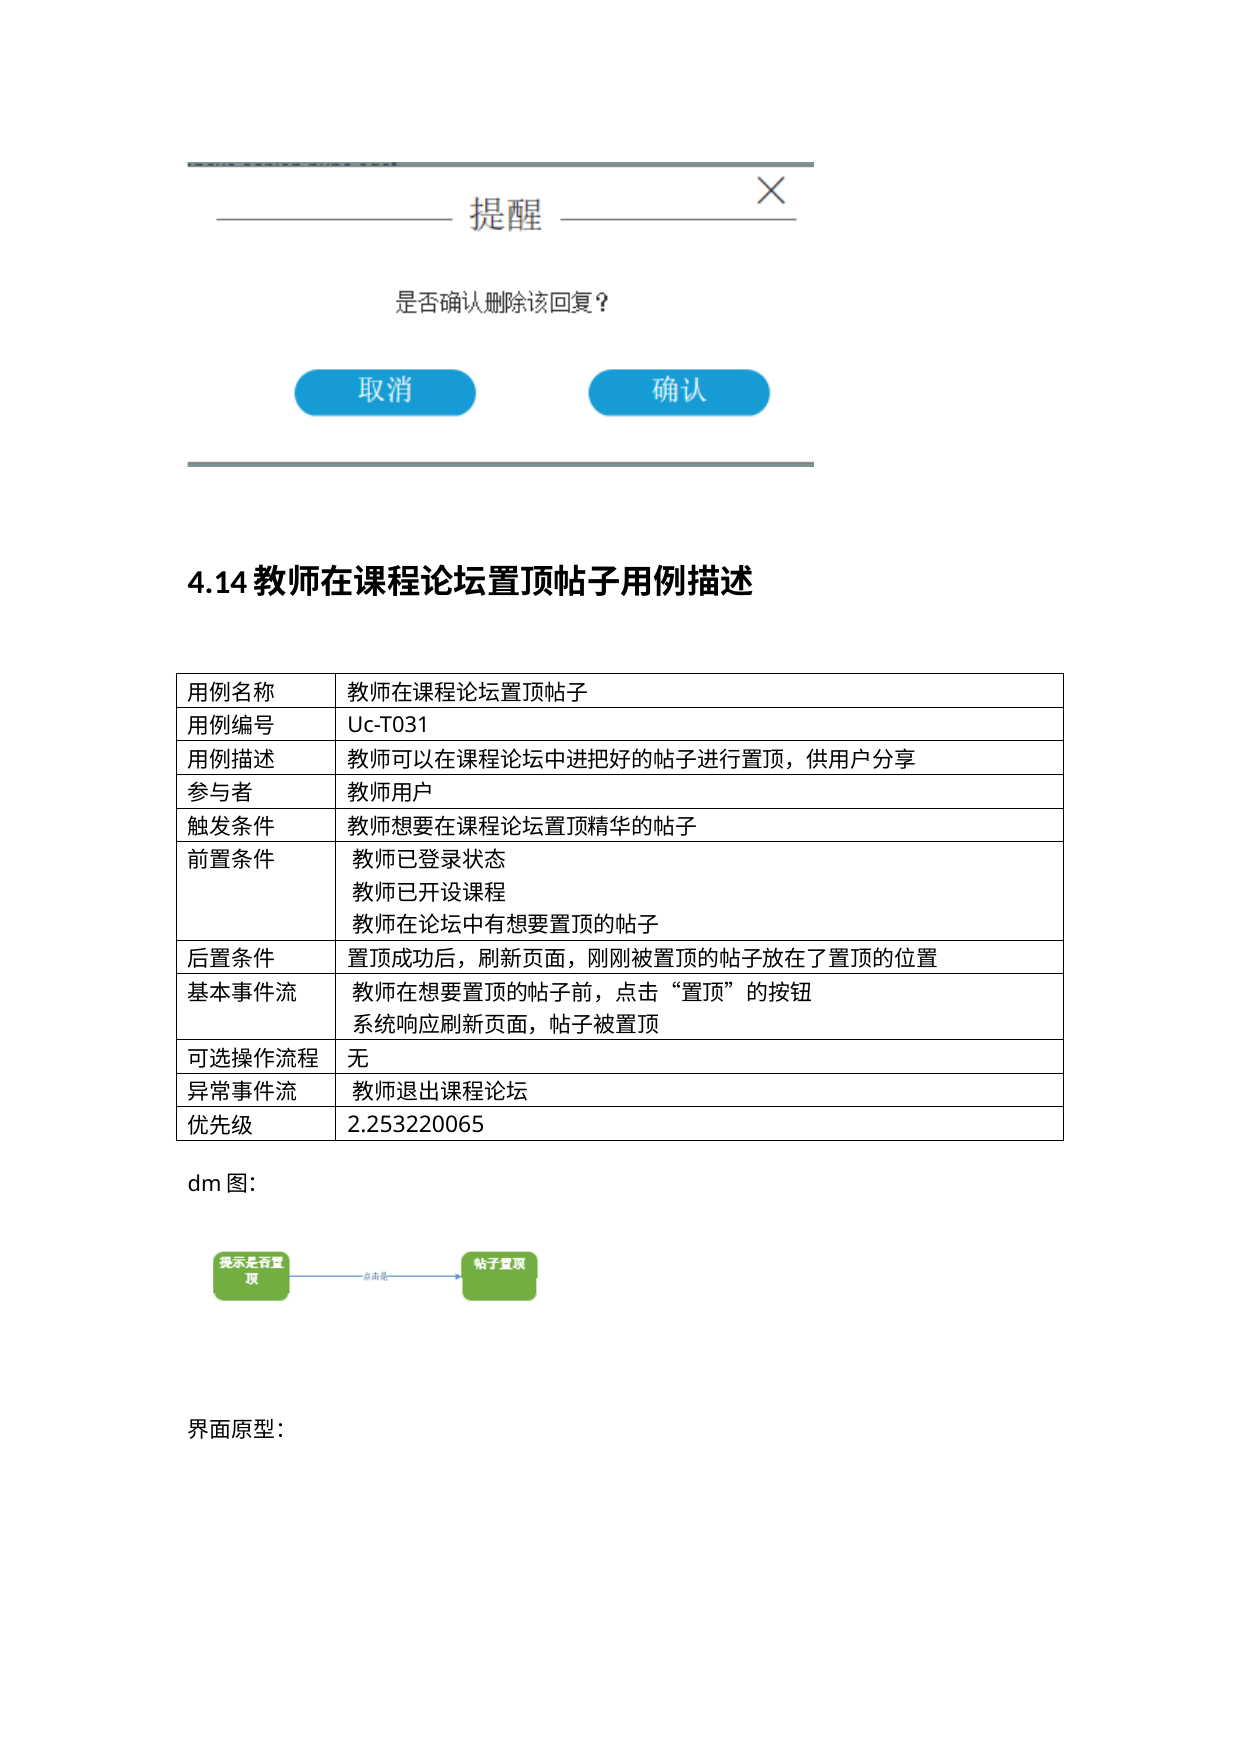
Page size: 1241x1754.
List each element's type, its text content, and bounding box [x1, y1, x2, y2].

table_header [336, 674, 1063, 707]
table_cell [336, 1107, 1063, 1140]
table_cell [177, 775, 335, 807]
subtitle dm图： [187, 1166, 1053, 1198]
text 界面原型： [187, 1412, 1053, 1444]
picture [187, 162, 814, 467]
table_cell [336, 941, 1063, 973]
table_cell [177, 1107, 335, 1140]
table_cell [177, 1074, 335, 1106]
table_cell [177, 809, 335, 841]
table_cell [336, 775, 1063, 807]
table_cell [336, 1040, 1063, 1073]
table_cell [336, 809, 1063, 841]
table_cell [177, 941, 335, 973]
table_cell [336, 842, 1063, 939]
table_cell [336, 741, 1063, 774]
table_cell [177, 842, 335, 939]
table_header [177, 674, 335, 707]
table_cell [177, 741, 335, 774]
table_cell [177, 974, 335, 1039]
subtitle 4.14教师在课程论坛置顶帖子用例描述 [187, 547, 1053, 612]
picture [187, 1233, 668, 1395]
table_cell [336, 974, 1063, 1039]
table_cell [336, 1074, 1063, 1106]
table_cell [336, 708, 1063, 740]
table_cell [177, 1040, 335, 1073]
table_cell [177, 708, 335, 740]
